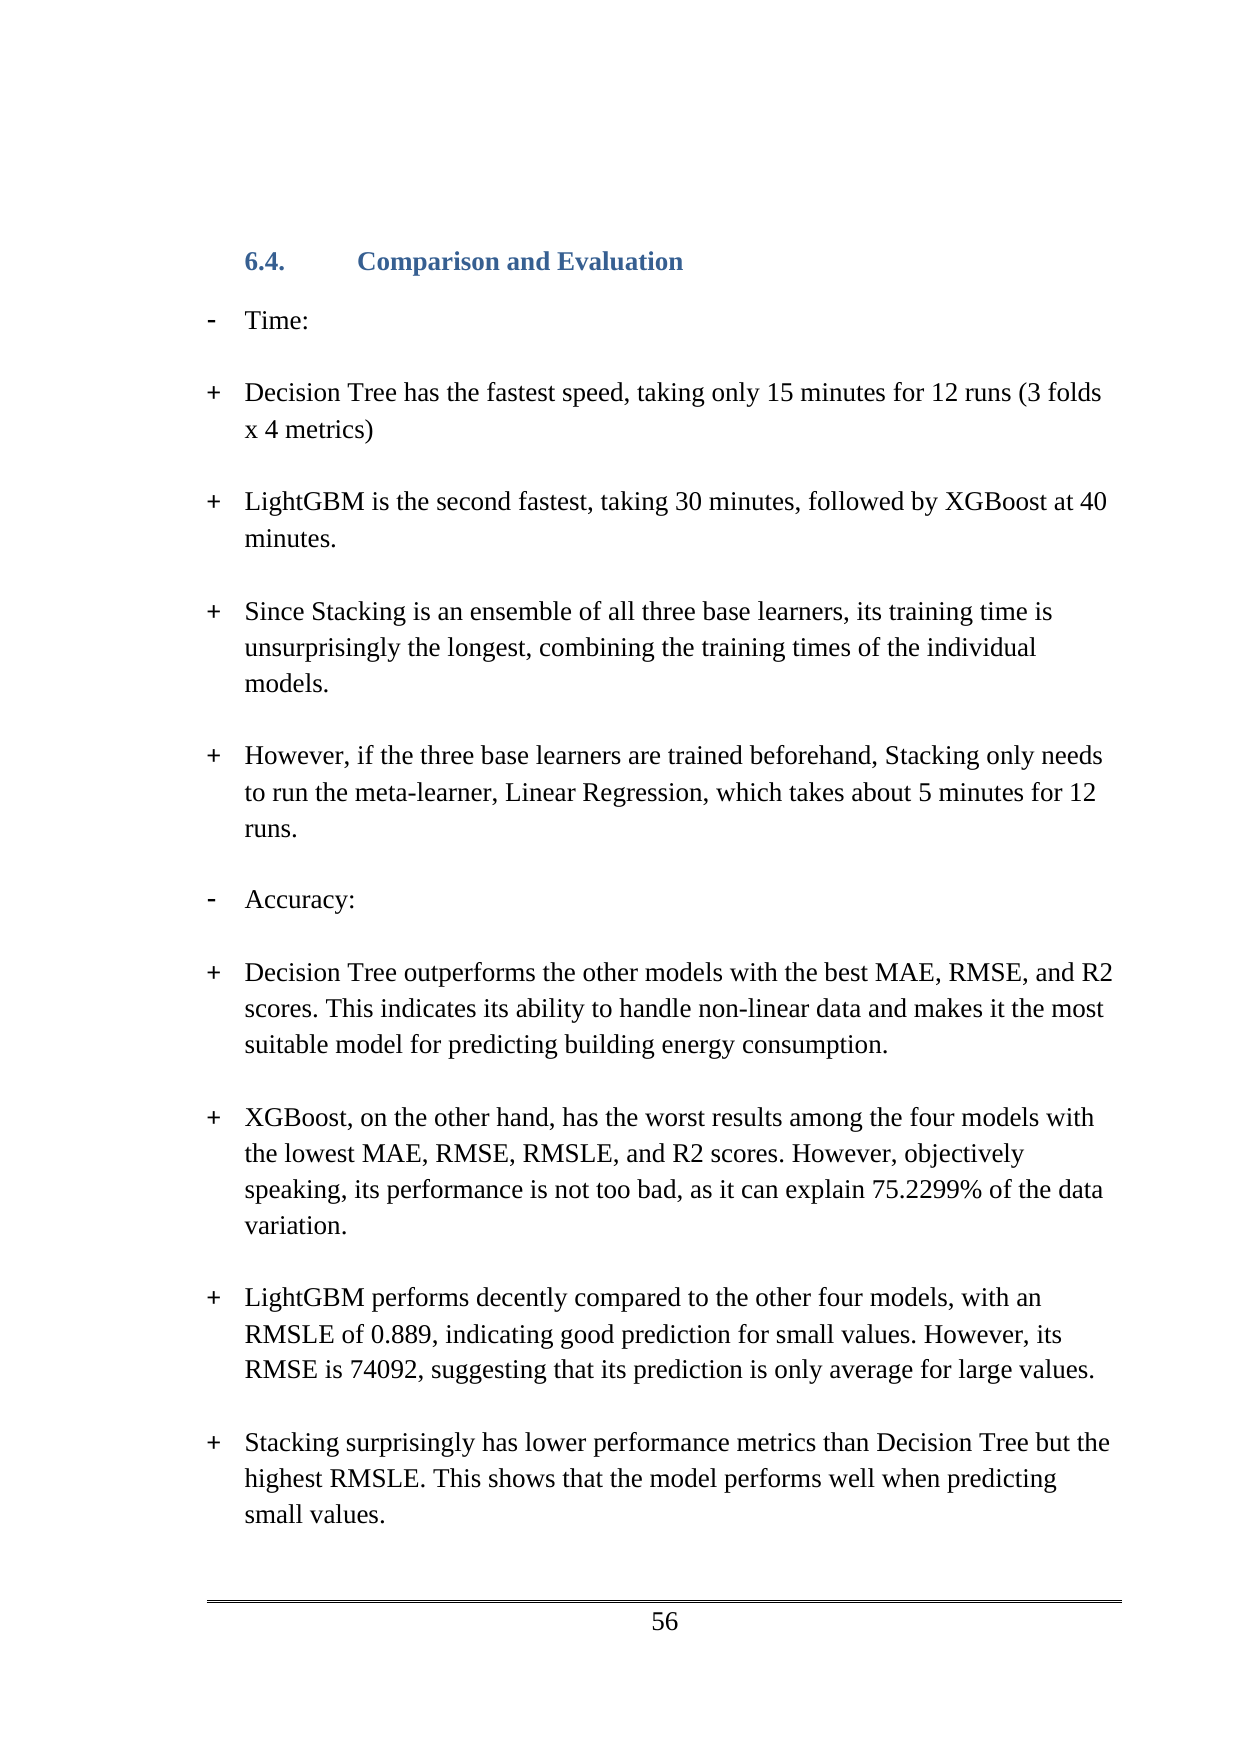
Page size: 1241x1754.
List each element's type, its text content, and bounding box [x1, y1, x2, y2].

list Decision Tree outperforms the other models with the best MAE, RMSE, and R2 scores. This indicates its ability to handle non-linear data and makes it the most suitable model for predicting building energy consumption. [207, 955, 1122, 1059]
list However, if the three base learners are trained beforehand, Stacking only needs to run the meta-learner, Linear Regression, which takes about 5 minutes for 12 runs. [207, 738, 1122, 843]
list Since Stacking is an ensemble of all three base learners, its training time is unsurprisingly the longest, combining the training times of the individual models. [207, 594, 1122, 698]
subtitle Comparison and Evaluation [244, 245, 1122, 276]
list LightGBM is the second fastest, taking 30 minutes, followed by XGBoost at 40 minutes. [207, 484, 1122, 553]
list Stacking surprisingly has lower performance metrics than Decision Tree but the highest RMSLE. This shows that the model performs well when predicting small values. [207, 1425, 1122, 1529]
list XGBoost, on the other hand, has the worst results among the four models with the lowest MAE, RMSE, RMSLE, and R2 scores. However, objectively speaking, its performance is not too bad, as it can explain 75.2299% of the data variation. [207, 1100, 1122, 1240]
list Decision Tree has the fastest speed, taking only 15 minutes for 12 runs (3 folds x 4 metrics) [207, 376, 1122, 444]
list LightGBM performs decently compared to the other four models, with an RMSLE of 0.889, indicating good prediction for small values. However, its RMSE is 74092, suggesting that its prediction is only average for large values. [207, 1280, 1122, 1385]
list Accuracy: [207, 883, 1122, 914]
list Time: [207, 304, 1122, 335]
